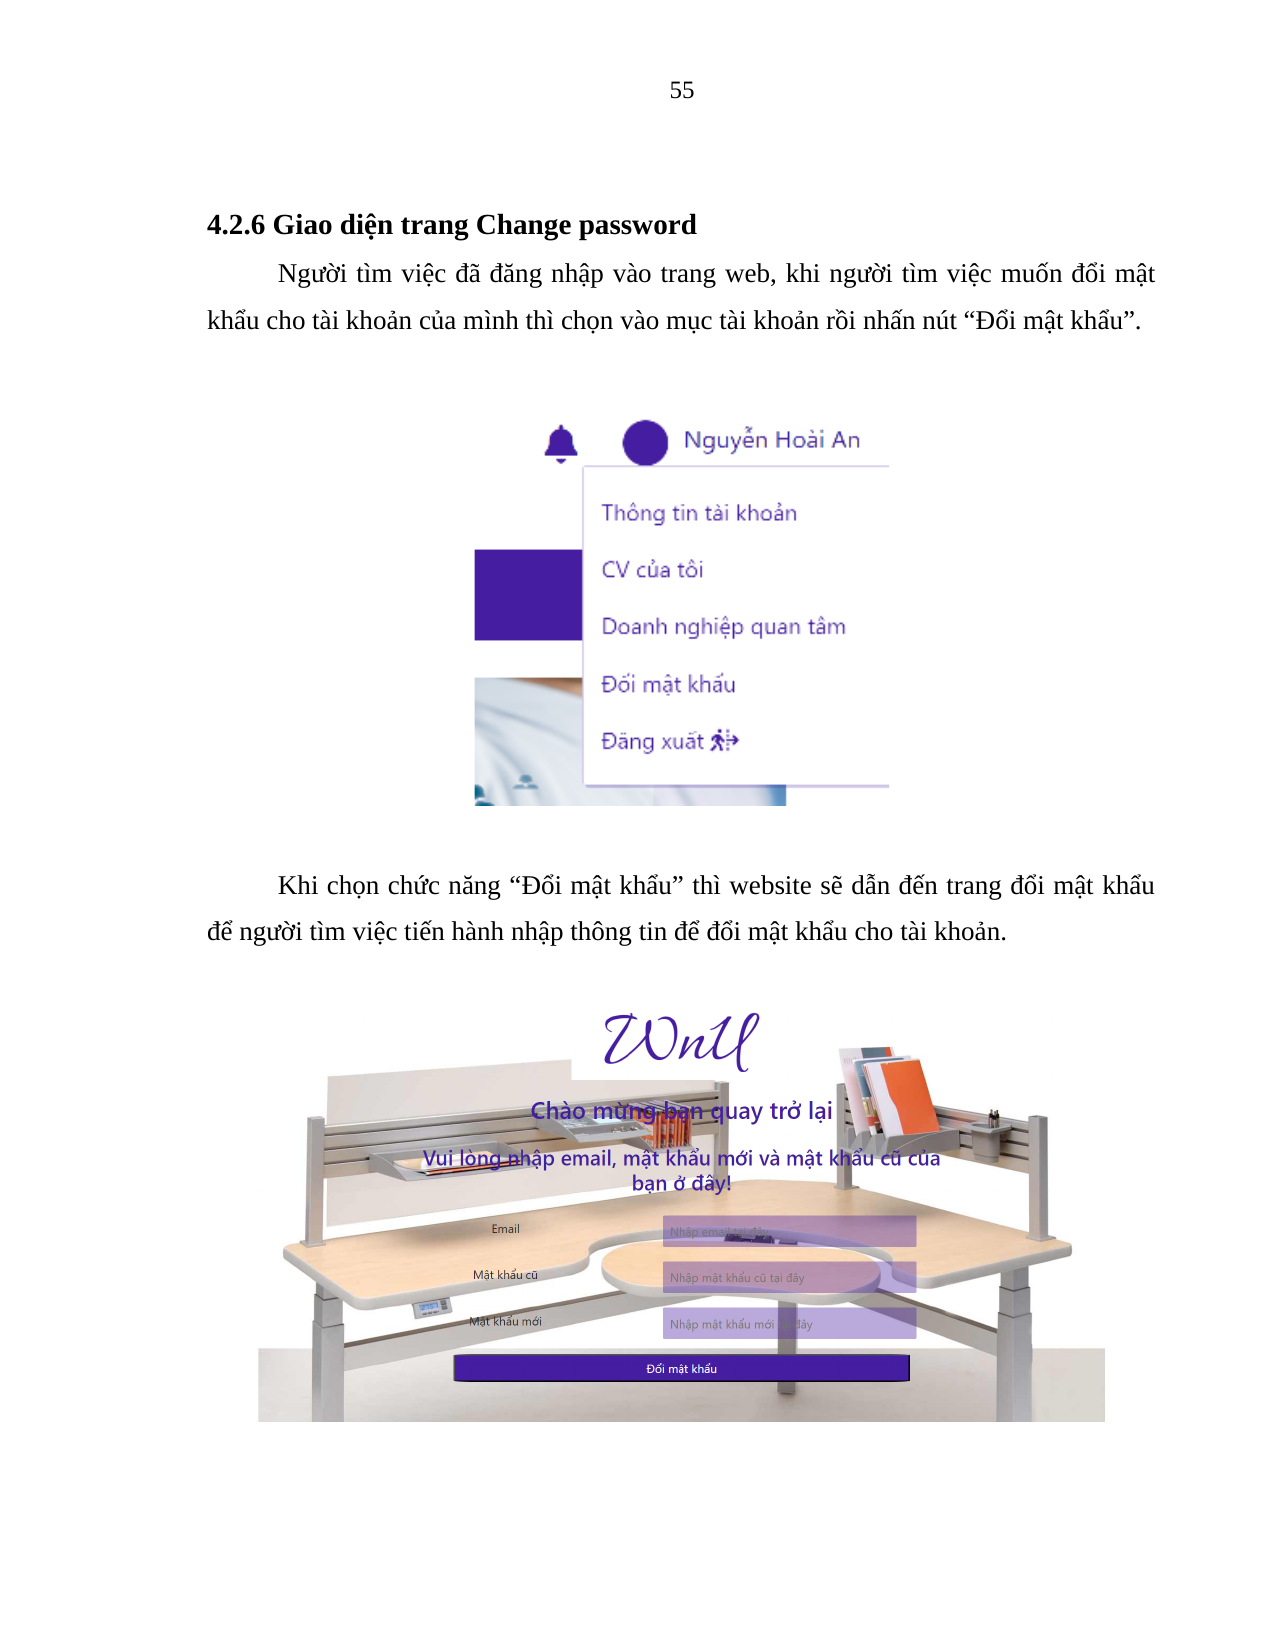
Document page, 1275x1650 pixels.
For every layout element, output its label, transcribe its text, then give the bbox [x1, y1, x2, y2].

text Người tìm việc đã đăng nhập vào trang web, khi người tìm việc muốn đổi mật khẩu cho tài khoản của mình thì chọn vào mục tài khoản rồi nhấn nút “Đổi mật khẩu”. [207, 257, 1157, 335]
picture [206, 962, 1157, 1422]
text 4.2.6 Giao diện trang Change password [207, 207, 1157, 240]
text Khi chọn chức năng “Đổi mật khẩu” thì website sẽ dẫn đến trang đổi mật khẩu để người tìm việc tiến hành nhập thông tin để đổi mật khẩu cho tài khoản. [207, 869, 1157, 947]
picture [474, 397, 890, 806]
